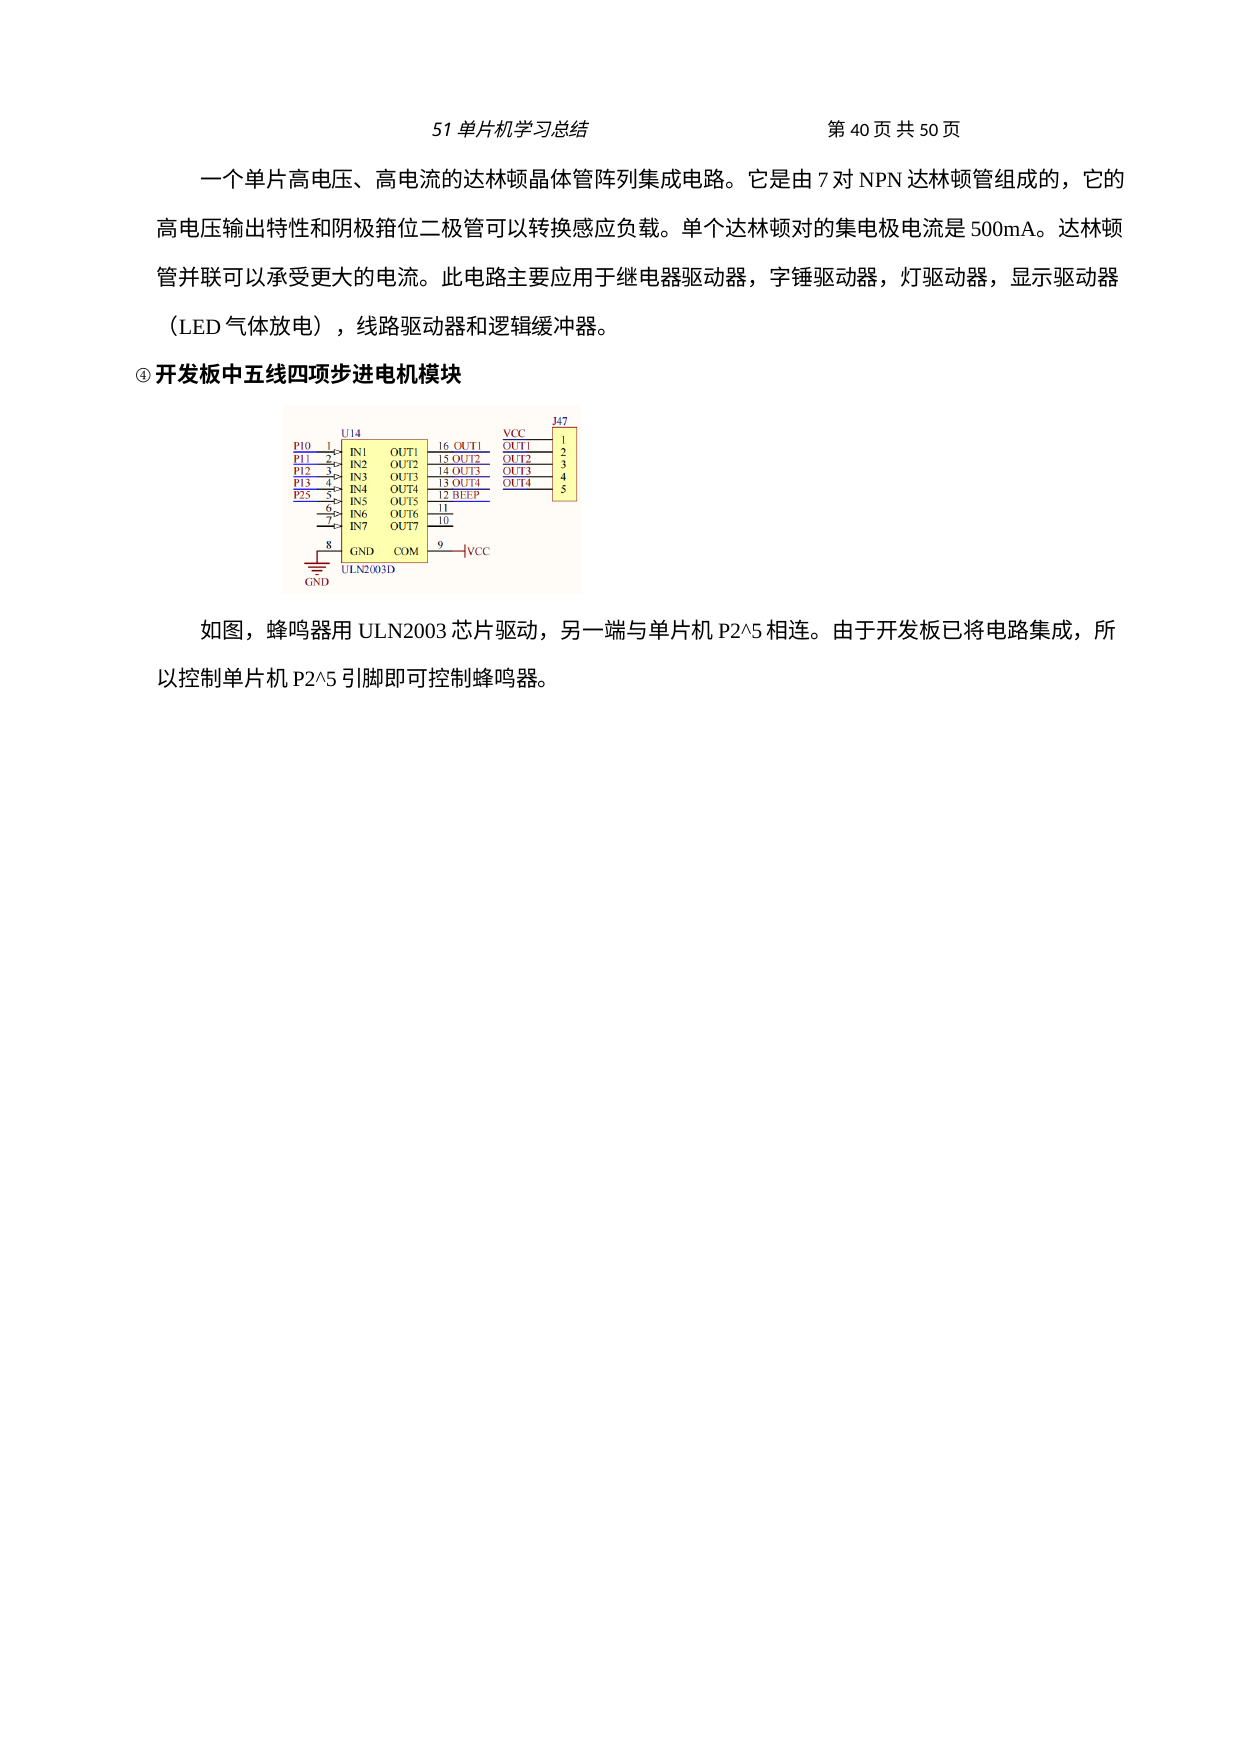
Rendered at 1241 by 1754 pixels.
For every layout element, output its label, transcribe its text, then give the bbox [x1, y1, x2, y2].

text ④开发板中五线四项步进电机模块 [135, 357, 1127, 389]
text 一个单片高电压、高电流的达林顿晶体管阵列集成电路。它是由7对NPN达林顿管组成的，它的高电压输出特性和阴极箝位二极管可以转换感应负载。单个达林顿对的集电极电流是500mA。达林顿管并联可以承受更大的电流。此电路主要应用于继电器驱动器，字锤驱动器，灯驱动器，显示驱动器（LED气体放电），线路驱动器和逻辑缓冲器。 [157, 162, 1127, 341]
text 以控制单片机P2^5引脚即可控制蜂鸣器。 [113, 661, 1127, 693]
text 如图，蜂鸣器用ULN2003芯片驱动，另一端与单片机P2^5相连。由于开发板已将电路集成，所 [178, 612, 1127, 645]
picture [282, 405, 582, 594]
